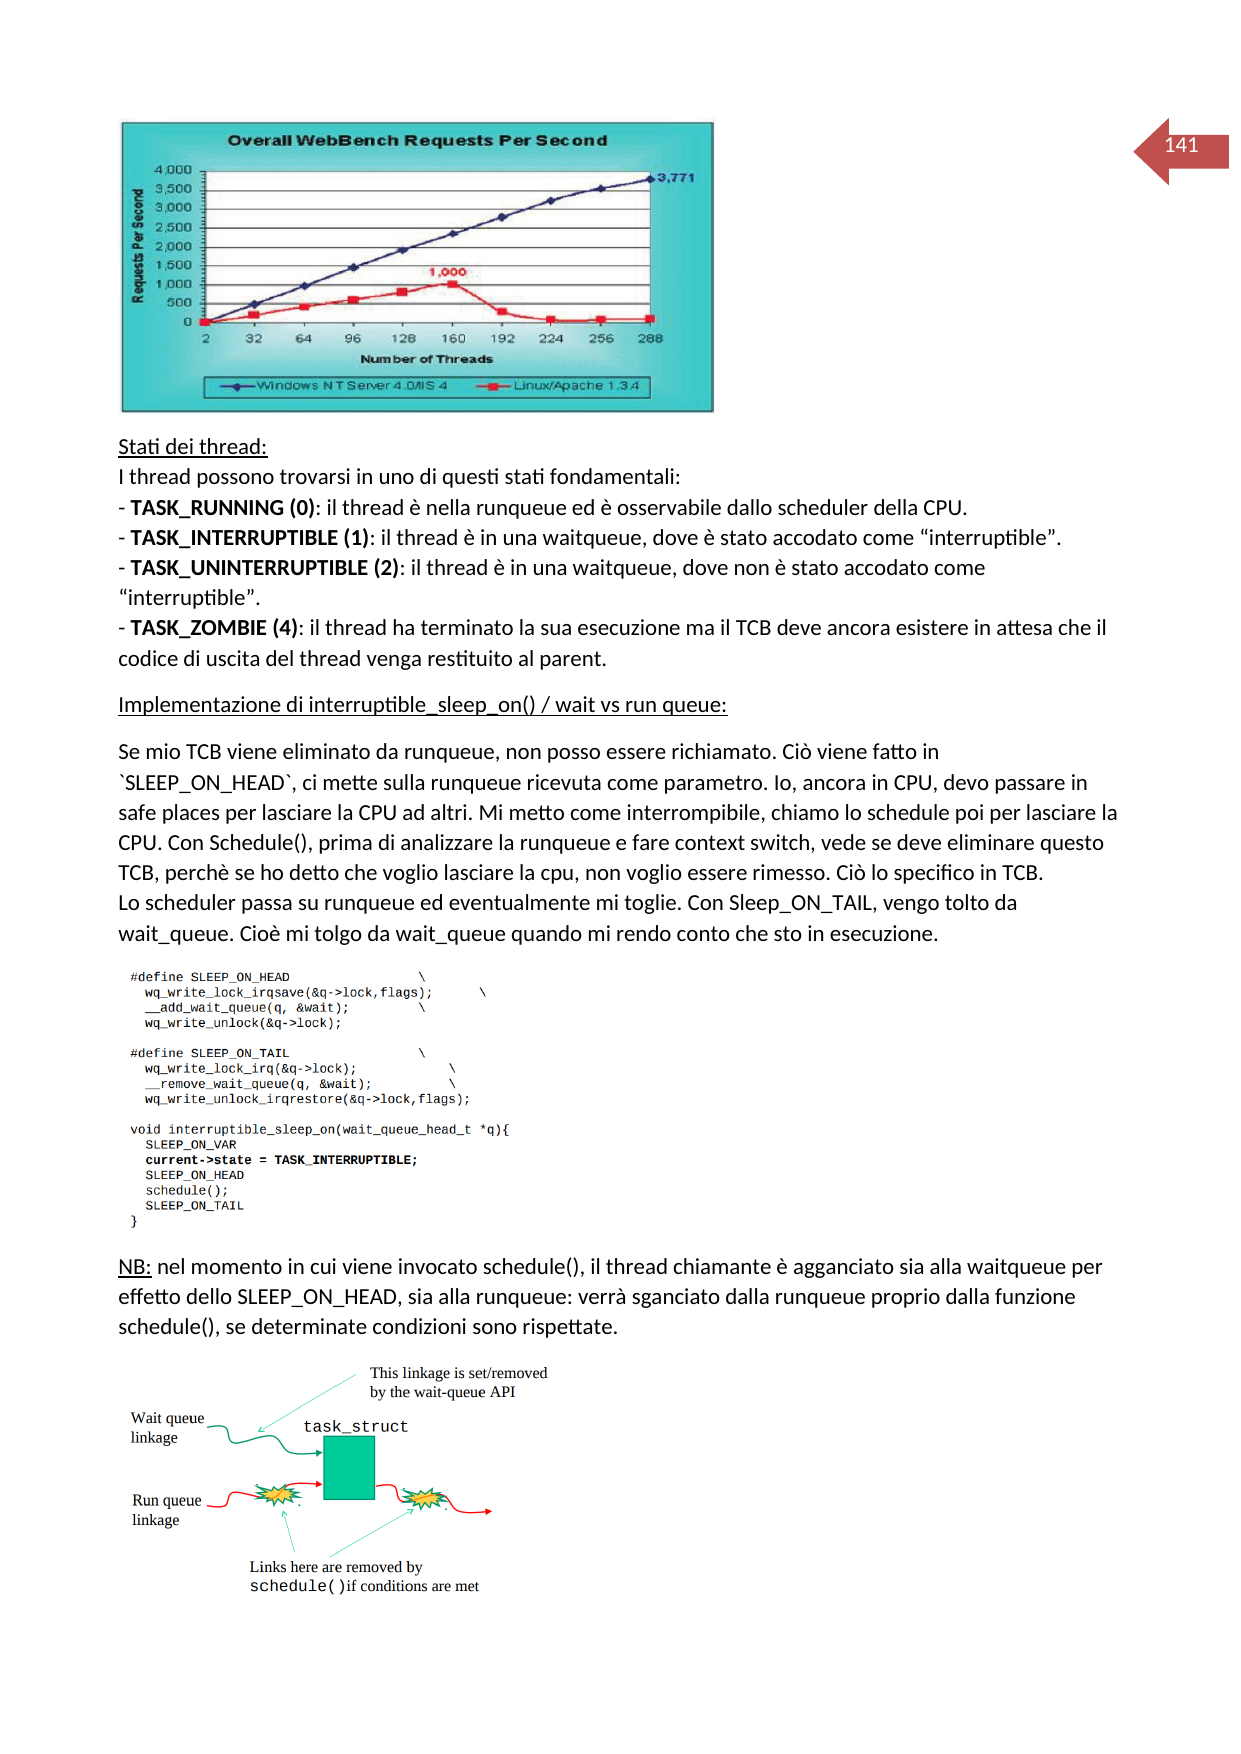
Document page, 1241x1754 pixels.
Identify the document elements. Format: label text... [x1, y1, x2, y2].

picture [118, 965, 515, 1234]
text Se mio TCB viene eliminato da runqueue, non posso essere richiamato. Ciò viene fatto in `SLEEP_ON_HEAD`, ci mette sulla runqueue ricevuta come parametro. Io, ancora in CPU, devo passare in safe places per lasciare la CPU ad altri. Mi metto come interrompibile, chiamo lo schedule poi per lasciare la CPU. Con Schedule(), prima di analizzare la runqueue e fare context switch, vede se deve eliminare questo TCB, perchè se ho detto che voglio lasciare la cpu, non voglio essere rimesso. Ciò lo specifico in TCB. Lo scheduler passa su runqueue ed eventualmente mi toglie. Con Sleep_ON_TAIL, vengo tolto da wait_queue. Cioè mi tolgo da wait_queue quando mi rendo conto che sto in esecuzione. [118, 737, 1122, 947]
text Implementazione di interruptible_sleep_on() / wait vs run queue: [118, 691, 1122, 719]
text NB: nel momento in cui viene invocato schedule(), il thread chiamante è agganciato sia alla waitqueue per effetto dello SLEEP_ON_HEAD, sia alla runqueue: verrà sganciato dalla runqueue proprio dalla funzione schedule(), se determinate condizioni sono rispettate. [118, 1252, 1122, 1340]
picture [118, 1359, 552, 1601]
picture [118, 118, 715, 414]
text Stati dei thread: I thread possono trovarsi in uno di questi stati fondamentali: - TASK_RUNNING (0): il thread è nella runqueue ed è osservabile dallo scheduler della CPU. - TASK_INTERRUPTIBLE (1): il thread è in una waitqueue, dove è stato accodato come “interruptible”. - TASK_UNINTERRUPTIBLE (2): il thread è in una waitqueue, dove non è stato accodato come “interruptible”. - TASK_ZOMBIE (4): il thread ha terminato la sua esecuzione ma il TCB deve ancora esistere in attesa che il codice di uscita del thread venga restituito al parent. [118, 432, 1122, 672]
